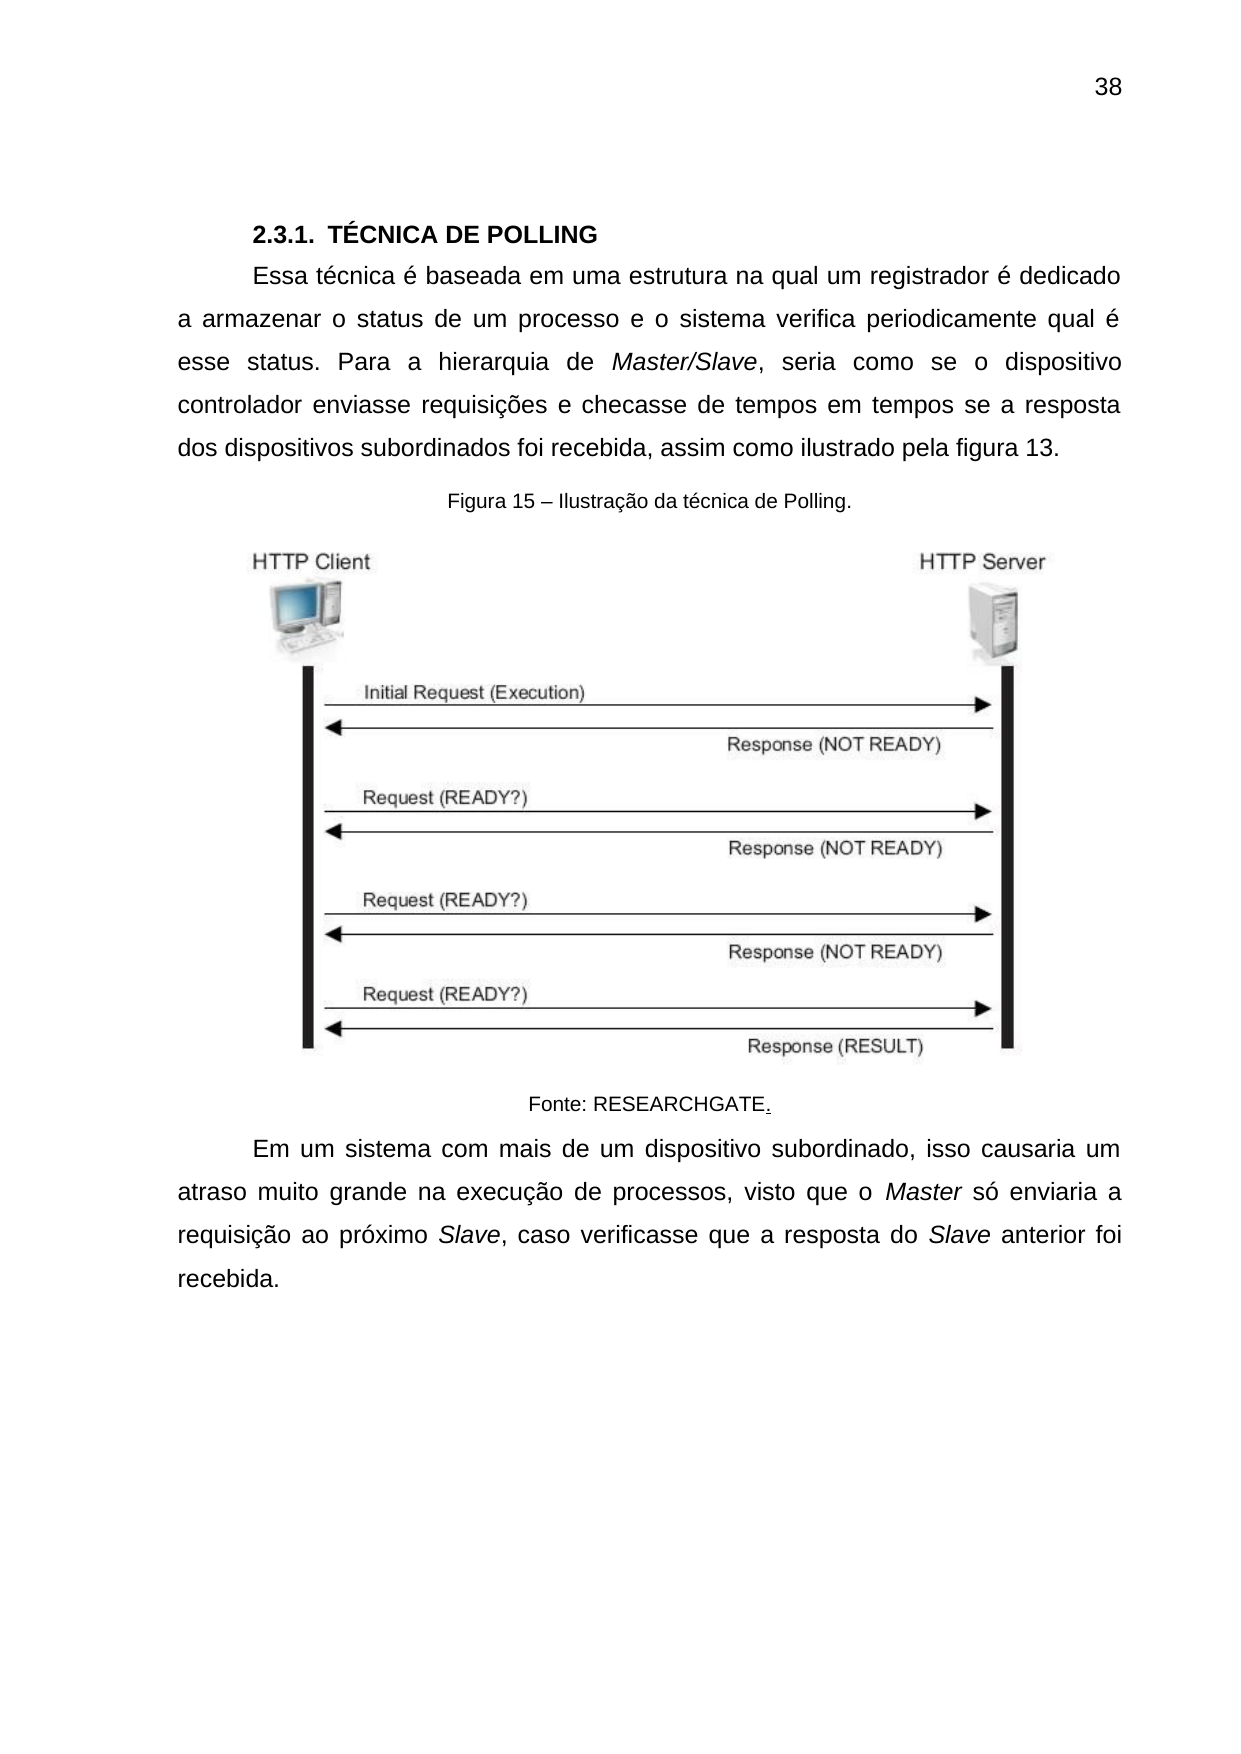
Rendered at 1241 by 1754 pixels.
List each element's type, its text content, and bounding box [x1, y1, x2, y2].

list Técnica de Polling [252, 220, 1122, 248]
text Fonte: RESEARCHGATE. [177, 1092, 1122, 1116]
text Figura 15 – Ilustração da técnica de Polling. [177, 489, 1122, 513]
text Em um sistema com mais de um dispositivo subordinado, isso causaria um atraso muito grande na execução de processos, visto que o Master só enviaria a requisição ao próximo Slave, caso verificasse que a resposta do Slave anterior foi recebida. [177, 1134, 1122, 1292]
picture [236, 531, 1063, 1065]
text Essa técnica é baseada em uma estrutura na qual um registrador é dedicado a armazenar o status de um processo e o sistema verifica periodicamente qual é esse status. Para a hierarquia de Master/Slave, seria como se o dispositivo controlador enviasse requisições e checasse de tempos em tempos se a resposta dos dispositivos subordinados foi recebida, assim como ilustrado pela figura 13. [177, 261, 1122, 462]
